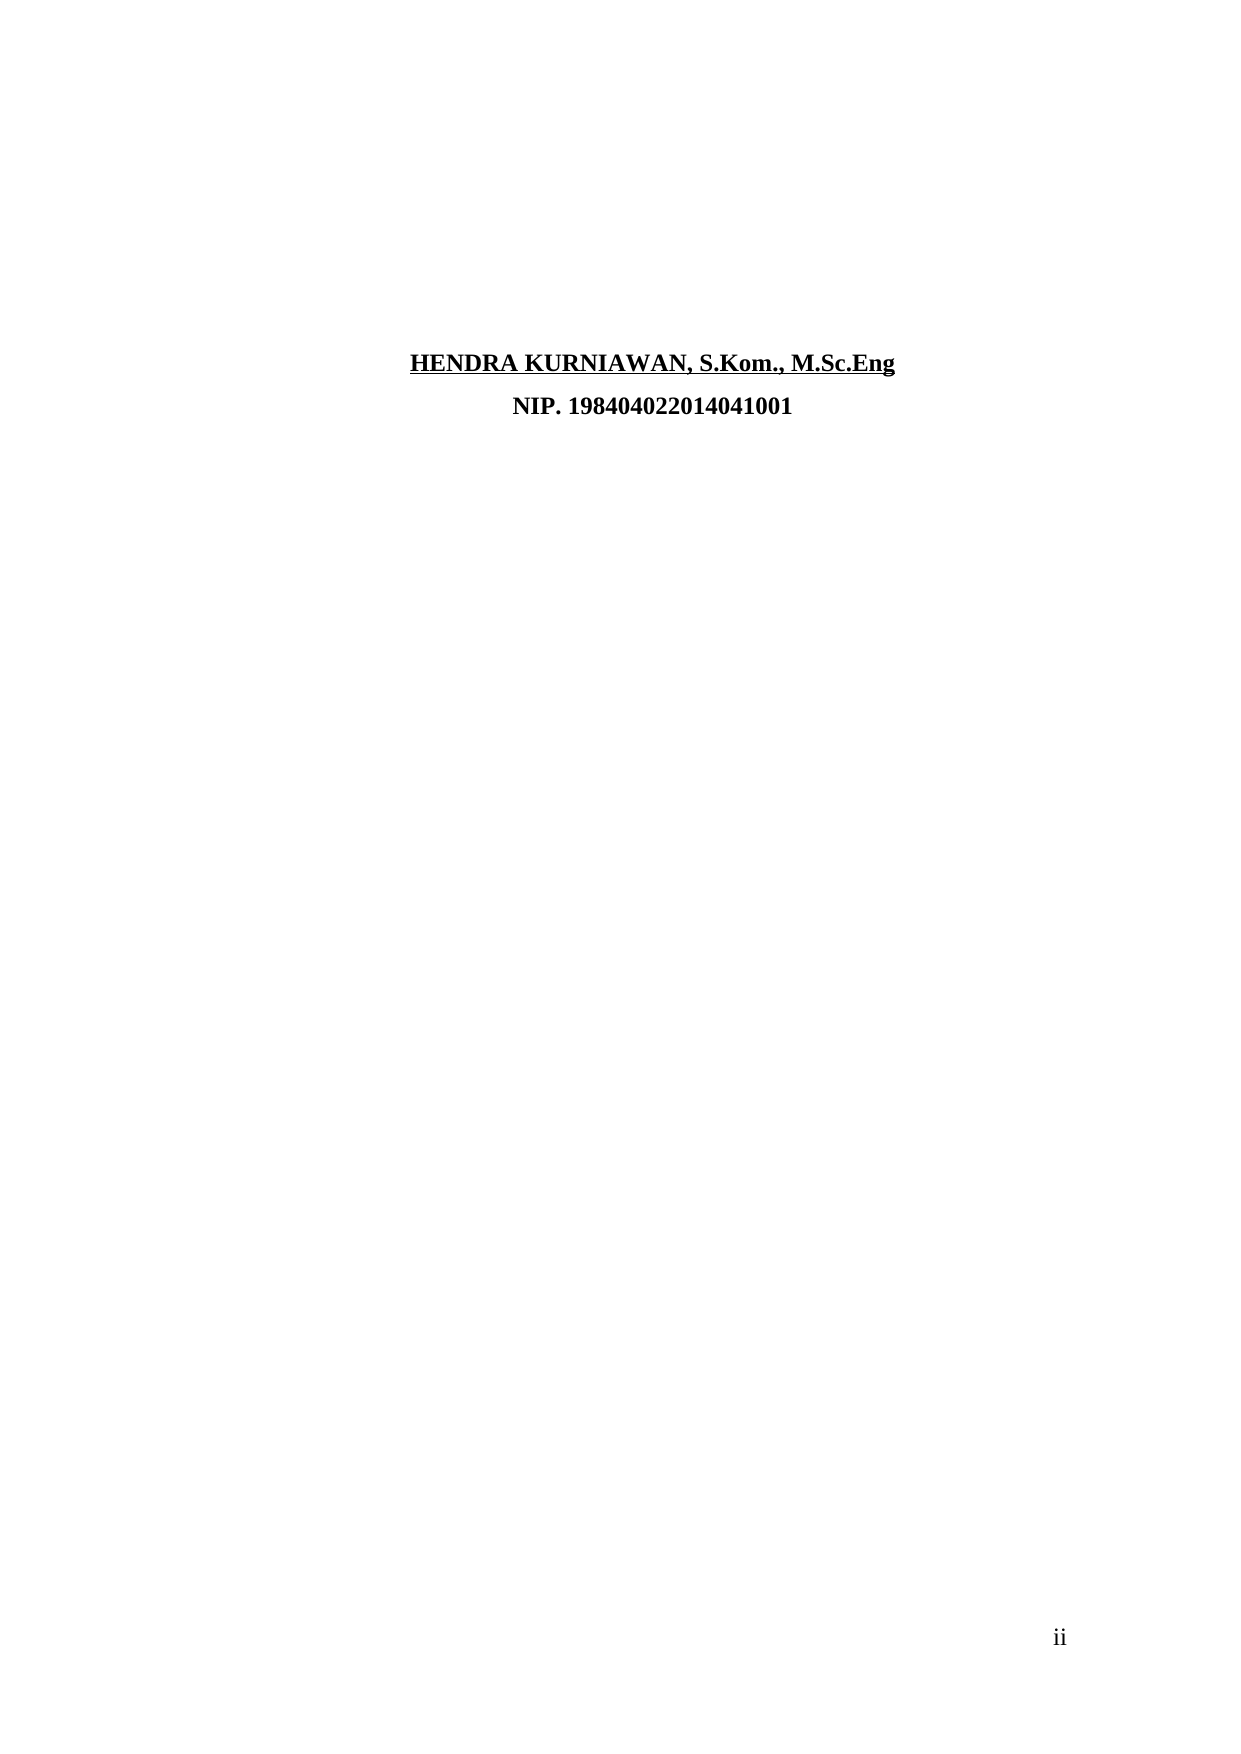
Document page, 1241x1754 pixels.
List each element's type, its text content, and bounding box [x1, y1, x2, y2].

text HENDRA KURNIAWAN, S.Kom., M.Sc.Eng [175, 348, 1130, 376]
text NIP. 198404022014041001 [175, 391, 1130, 419]
